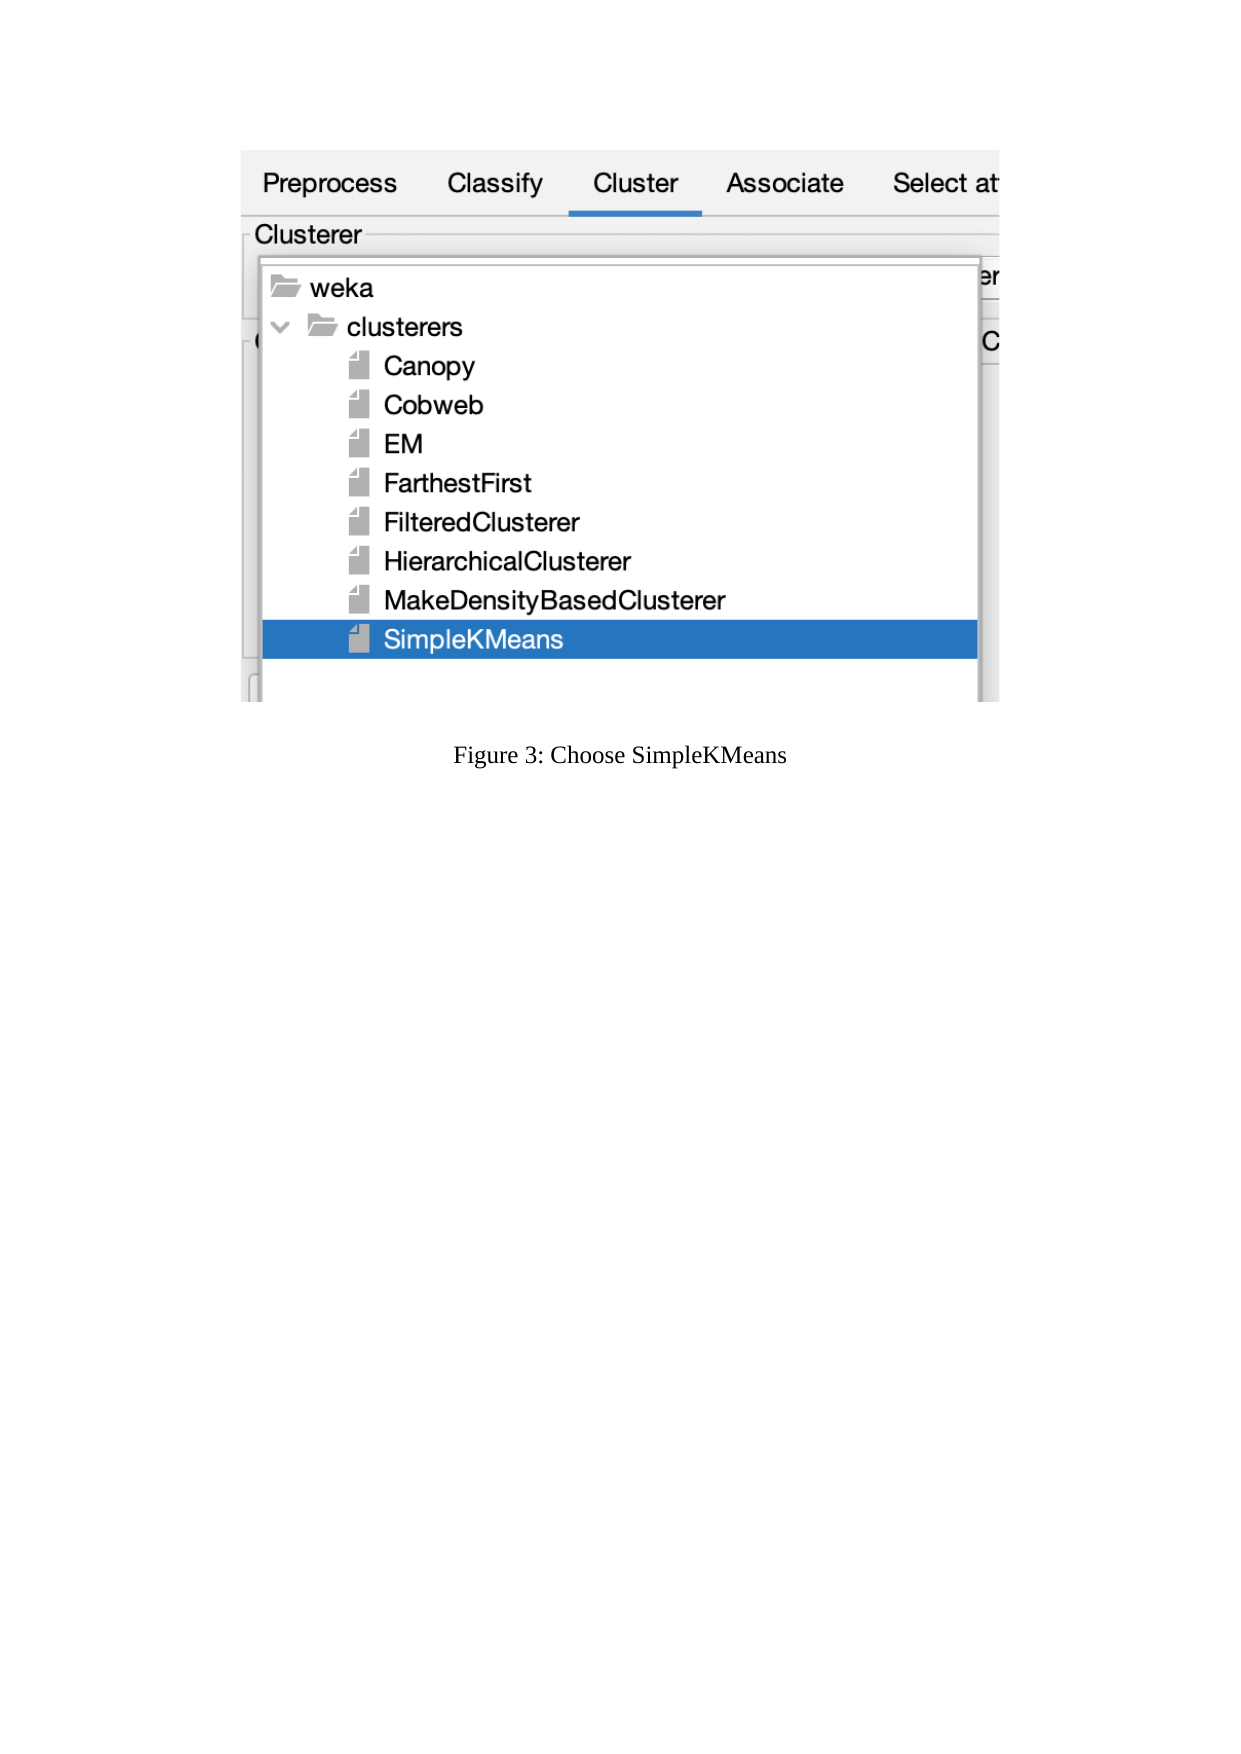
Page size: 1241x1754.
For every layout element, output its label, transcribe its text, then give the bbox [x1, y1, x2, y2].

picture [240, 150, 1000, 702]
text Figure 3: Choose SimpleKMeans [150, 740, 1090, 768]
